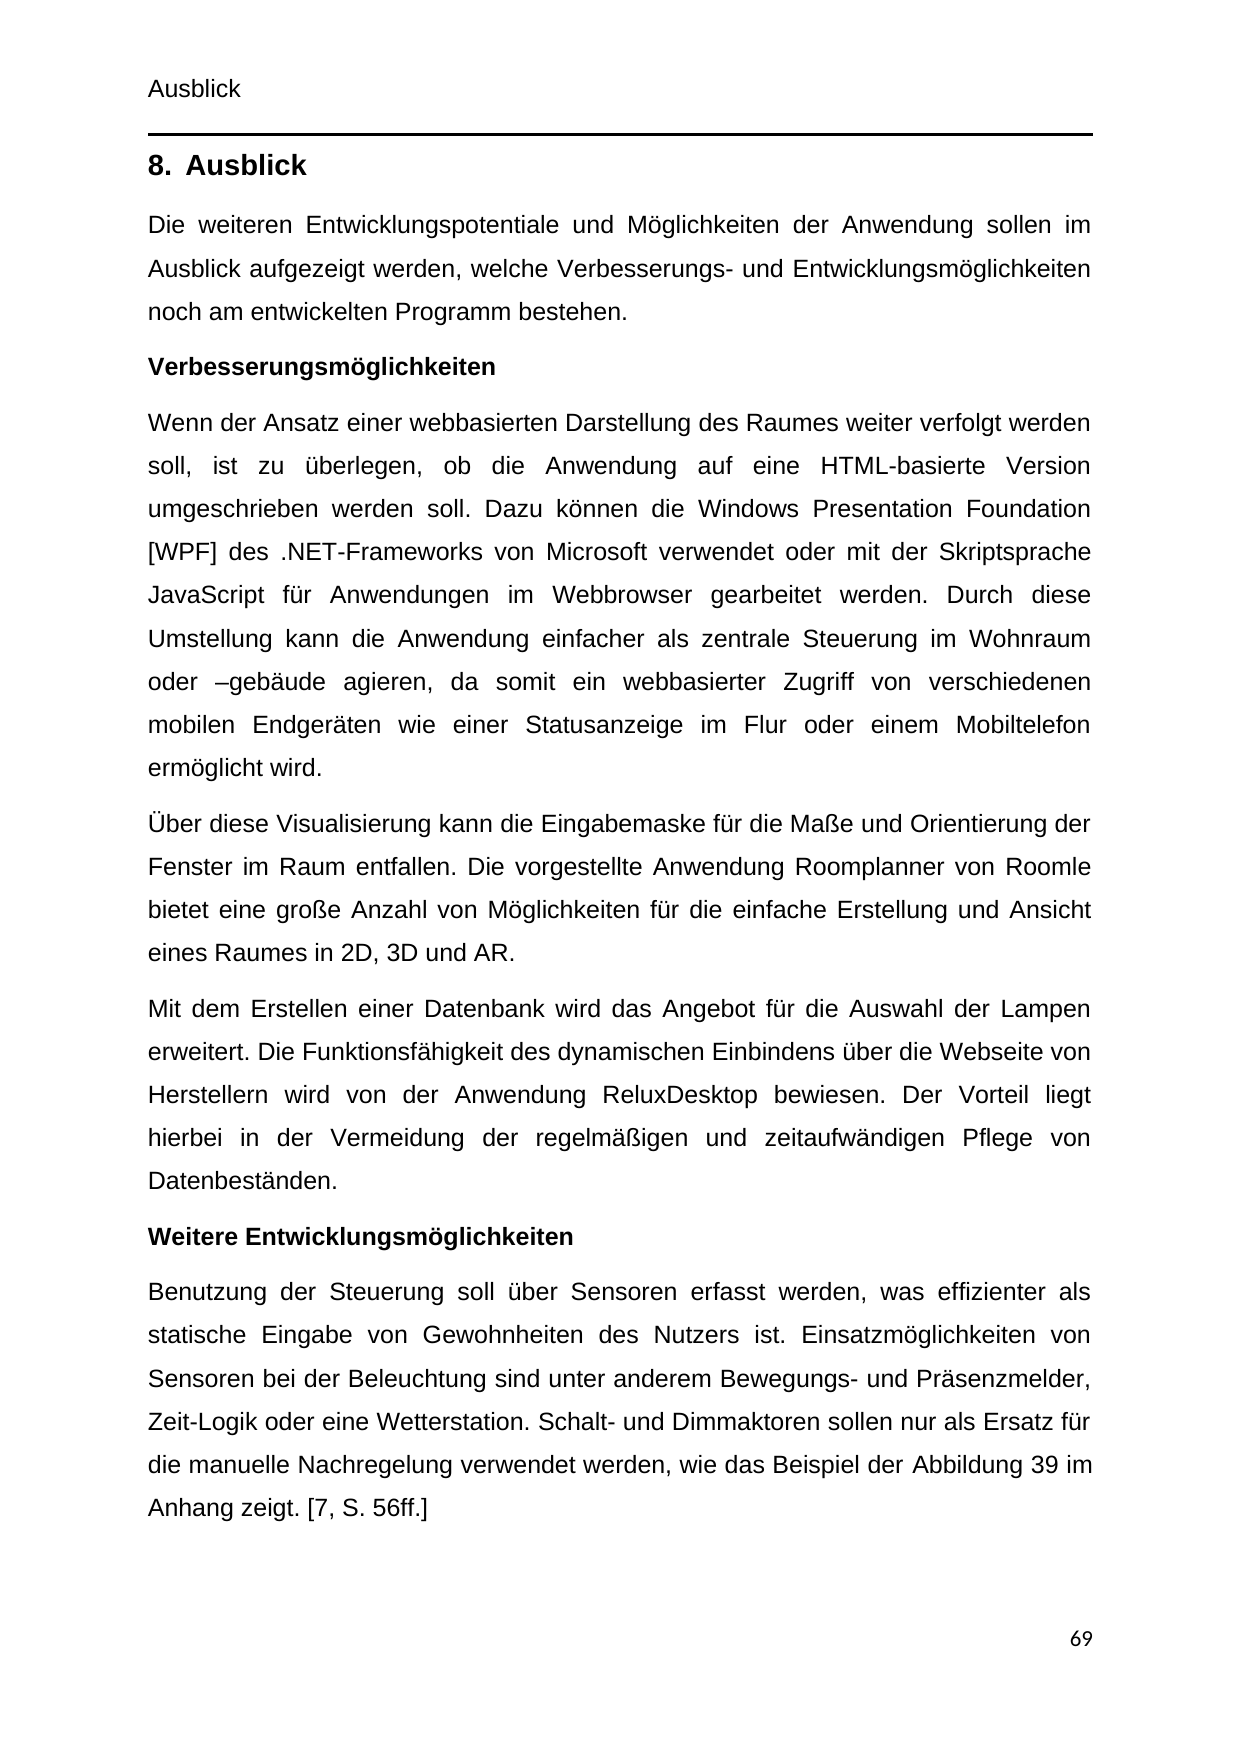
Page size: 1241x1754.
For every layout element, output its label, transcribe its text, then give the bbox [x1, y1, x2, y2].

text Weitere Entwicklungsmöglichkeiten [148, 1222, 1093, 1250]
text Mit dem Erstellen einer Datenbank wird das Angebot für die Auswahl der Lampen erweitert. Die Funktionsfähigkeit des dynamischen Einbindens über die Webseite von Herstellern wird von der Anwendung ReluxDesktop bewiesen. Der Vorteil liegt hierbei in der Vermeidung der regelmäßigen und zeitaufwändigen Pflege von Datenbeständen. [148, 993, 1093, 1195]
text Benutzung der Steuerung soll über Sensoren erfasst werden, was effizienter als statische Eingabe von Gewohnheiten des Nutzers ist. Einsatzmöglichkeiten von Sensoren bei der Beleuchtung sind unter anderem Bewegungs- und Präsenzmelder, Zeit-Logik oder eine Wetterstation. Schalt- und Dimmaktoren sollen nur als Ersatz für die manuelle Nachregelung verwendet werden, wie das Beispiel der Abbildung 38 im Anhang zeigt. [7, S. 56ff.] [148, 1277, 1093, 1522]
text Über diese Visualisierung kann die Eingabemaske für die Maße und Orientierung der Fenster im Raum entfallen. Die vorgestellte Anwendung Roomplanner von Roomle bietet eine große Anzahl von Möglichkeiten für die einfache Erstellung und Ansicht eines Raumes in 2D, 3D und AR. [148, 808, 1093, 967]
text Die weiteren Entwicklungspotentiale und Möglichkeiten der Anwendung sollen im Ausblick aufgezeigt werden, welche Verbesserungs- und Entwicklungsmöglichkeiten noch am entwickelten Programm bestehen. [148, 210, 1093, 325]
list Ausblick [148, 148, 1093, 181]
text Verbesserungsmöglichkeiten [148, 352, 1093, 381]
text Wenn der Ansatz einer webbasierten Darstellung des Raumes weiter verfolgt werden soll, ist zu überlegen, ob die Anwendung auf eine HTML-basierte Version umgeschrieben werden soll. Dazu können die Windows Presentation Foundation [WPF] des .NET-Frameworks von Microsoft verwendet oder mit der Skriptsprache JavaScript für Anwendungen im Webbrowser gearbeitet werden. Durch diese Umstellung kann die Anwendung einfacher als zentrale Steuerung im Wohnraum oder –gebäude agieren, da somit ein webbasierter Zugriff von verschiedenen mobilen Endgeräten wie einer Statusanzeige im Flur oder einem Mobiltelefon ermöglicht wird. [148, 408, 1093, 782]
